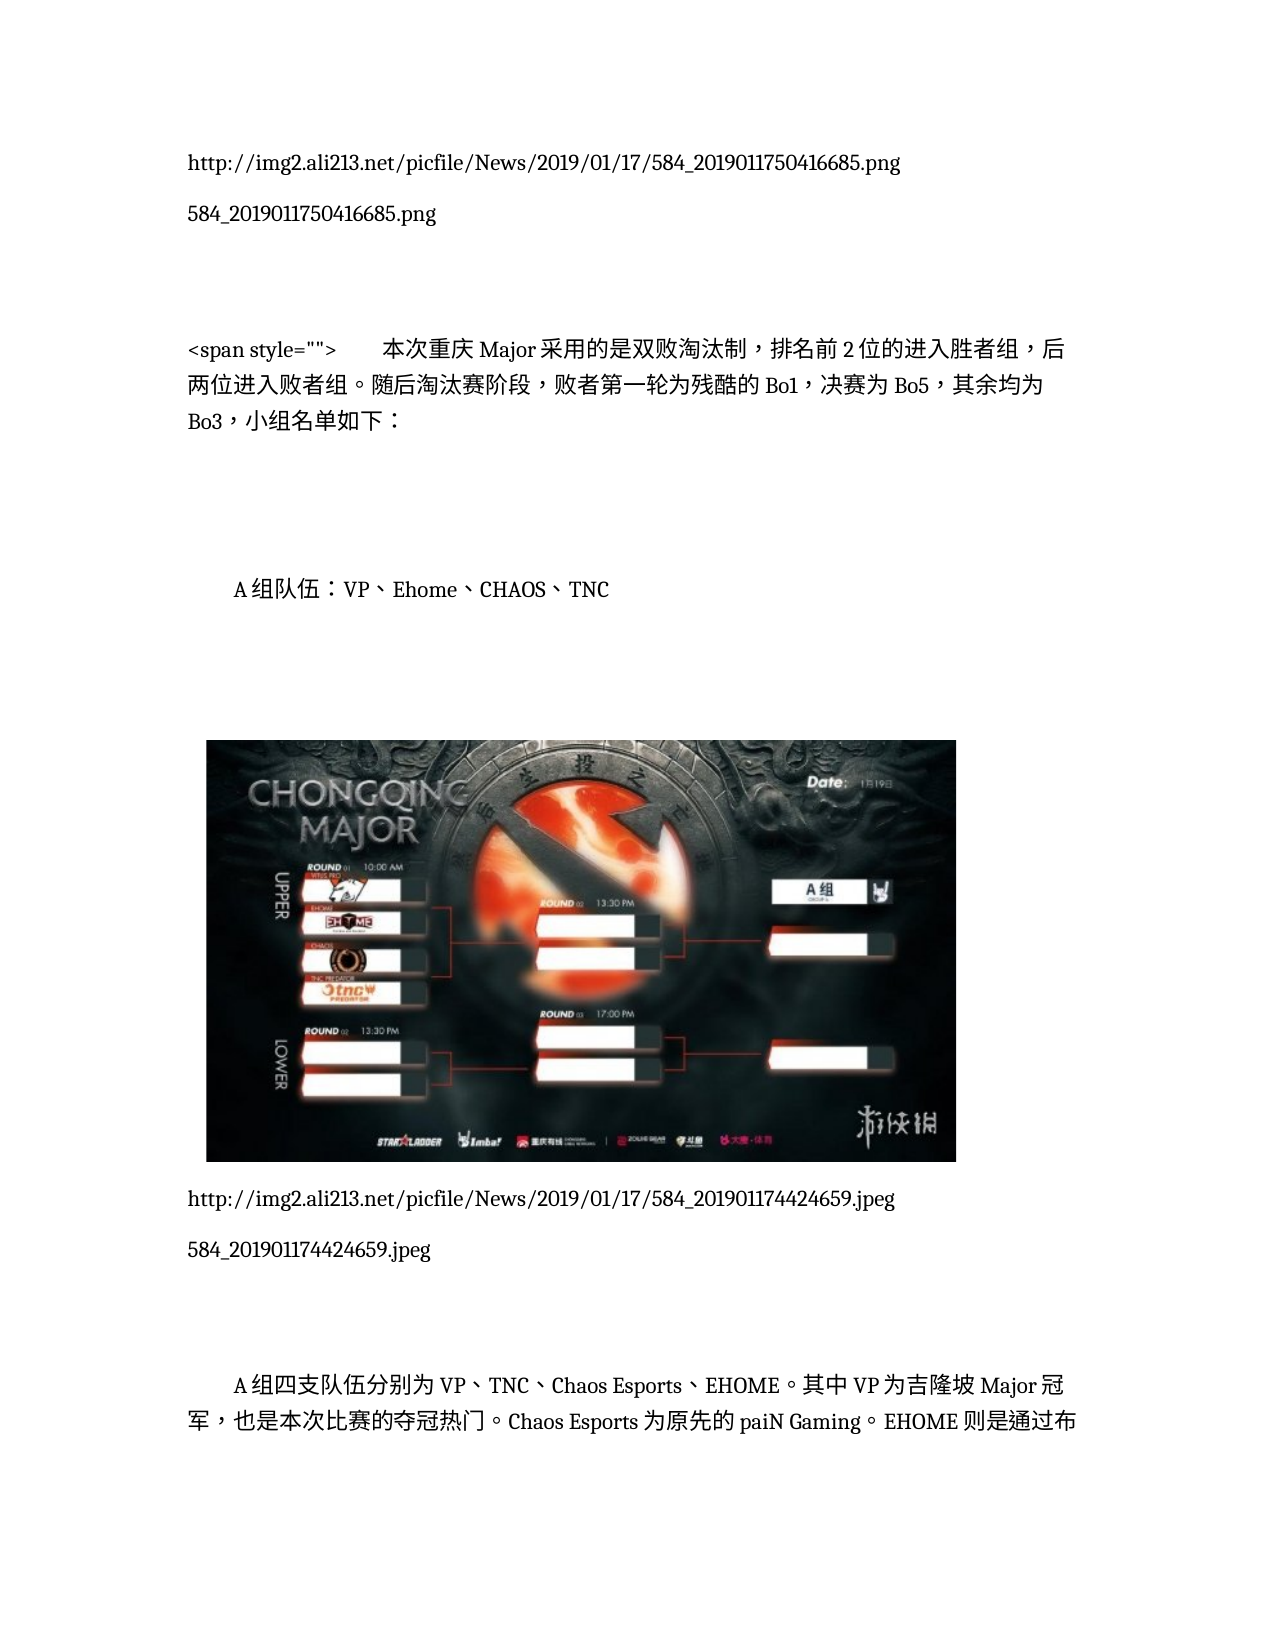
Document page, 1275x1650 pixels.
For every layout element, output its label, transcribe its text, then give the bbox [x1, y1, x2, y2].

text 584_2019011750416685.png [187, 201, 1087, 227]
text 584_201901174424659.jpeg [187, 1237, 1087, 1263]
picture [206, 740, 957, 1162]
text <span style=""> 本次重庆Major采用的是双败淘汰制，排名前2位的进入胜者组，后两位进入败者组。随后淘汰赛阶段，败者第一轮为残酷的Bo1，决赛为Bo5，其余均为Bo3，小组名单如下： [187, 333, 1087, 467]
text http://img2.ali213.net/picfile/News/2019/01/17/584_201901174424659.jpeg [187, 1186, 1087, 1212]
text A组队伍：VP、Ehome、CHAOS、TNC [187, 573, 1087, 634]
text http://img2.ali213.net/picfile/News/2019/01/17/584_2019011750416685.png [187, 150, 1087, 176]
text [187, 1369, 1087, 1436]
